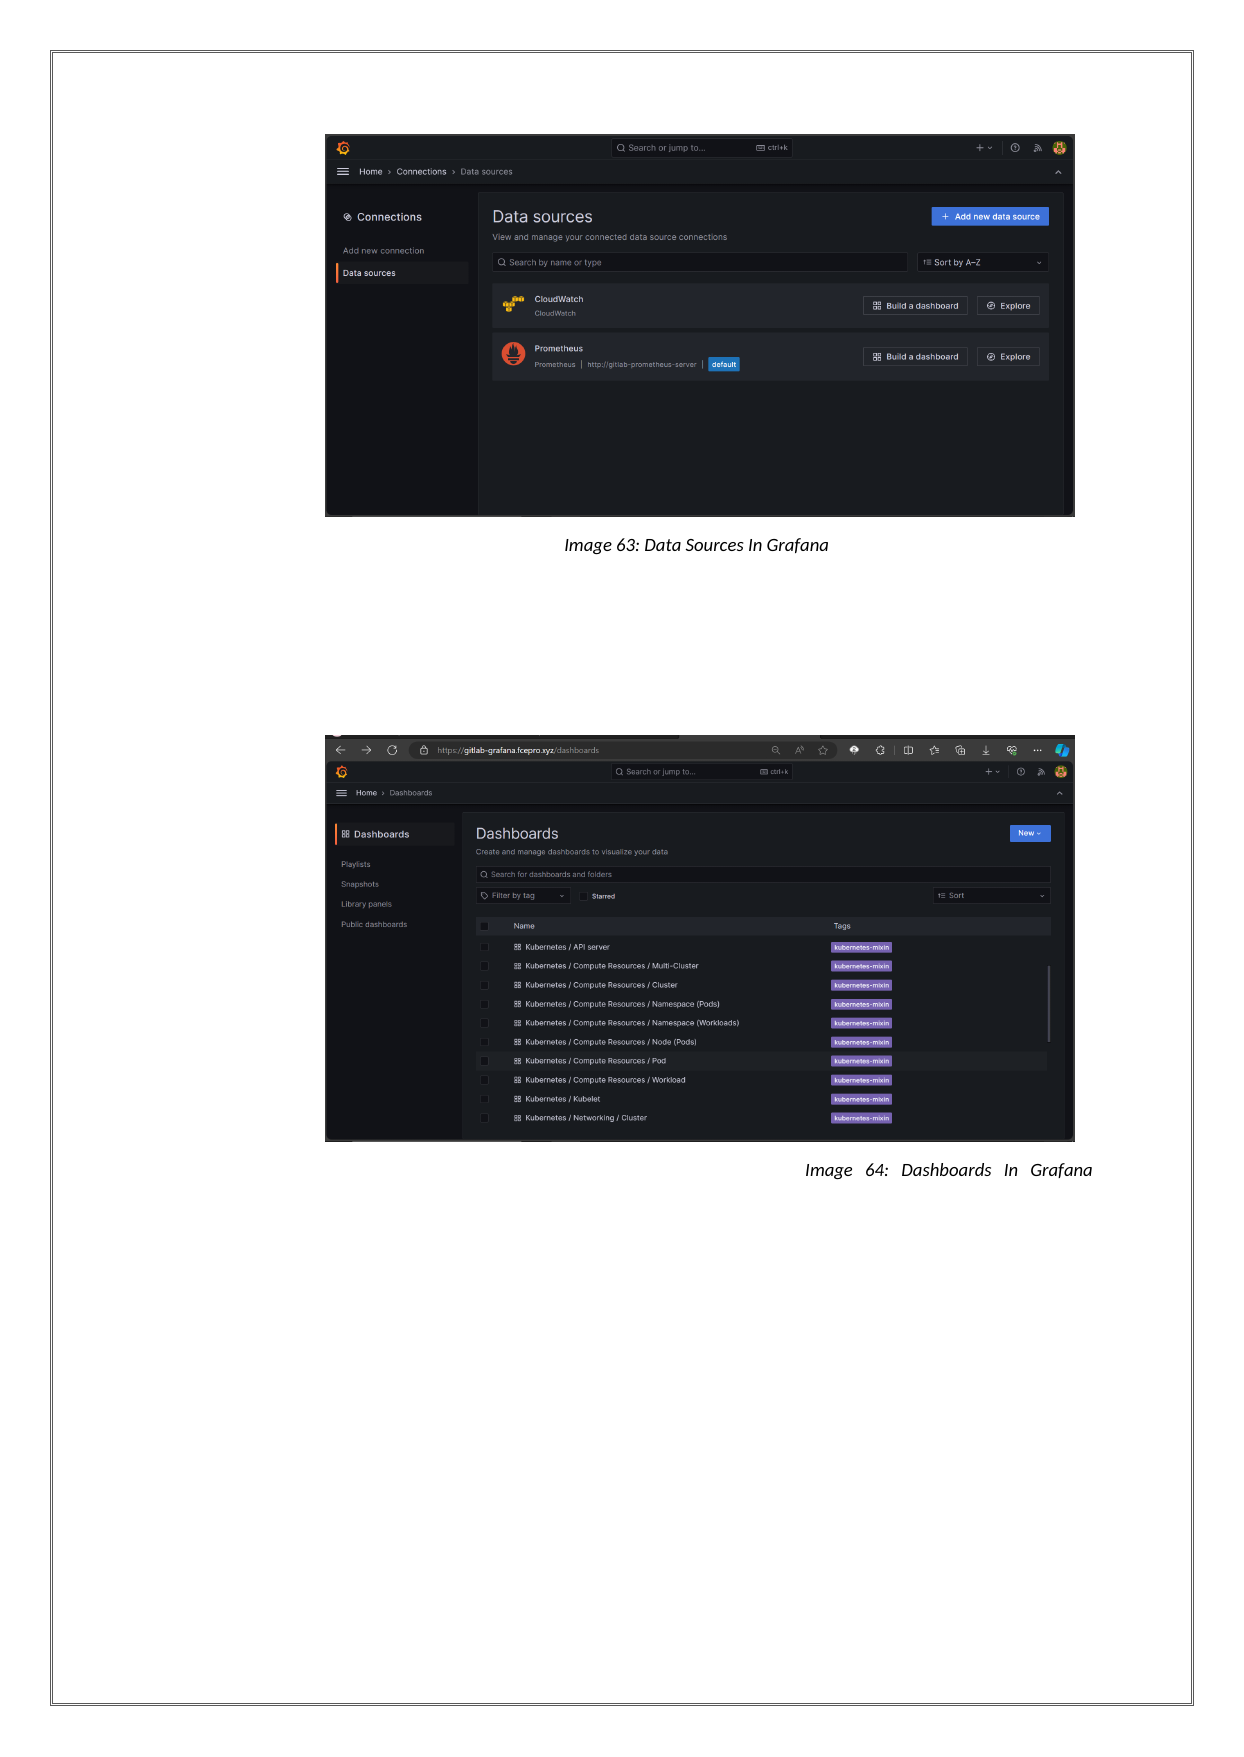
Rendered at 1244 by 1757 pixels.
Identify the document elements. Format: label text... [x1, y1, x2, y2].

subtitle Image 64: Dashboards In Grafana [108, 736, 1094, 1349]
subtitle Image 63: Data Sources In Grafana [108, 134, 1094, 558]
